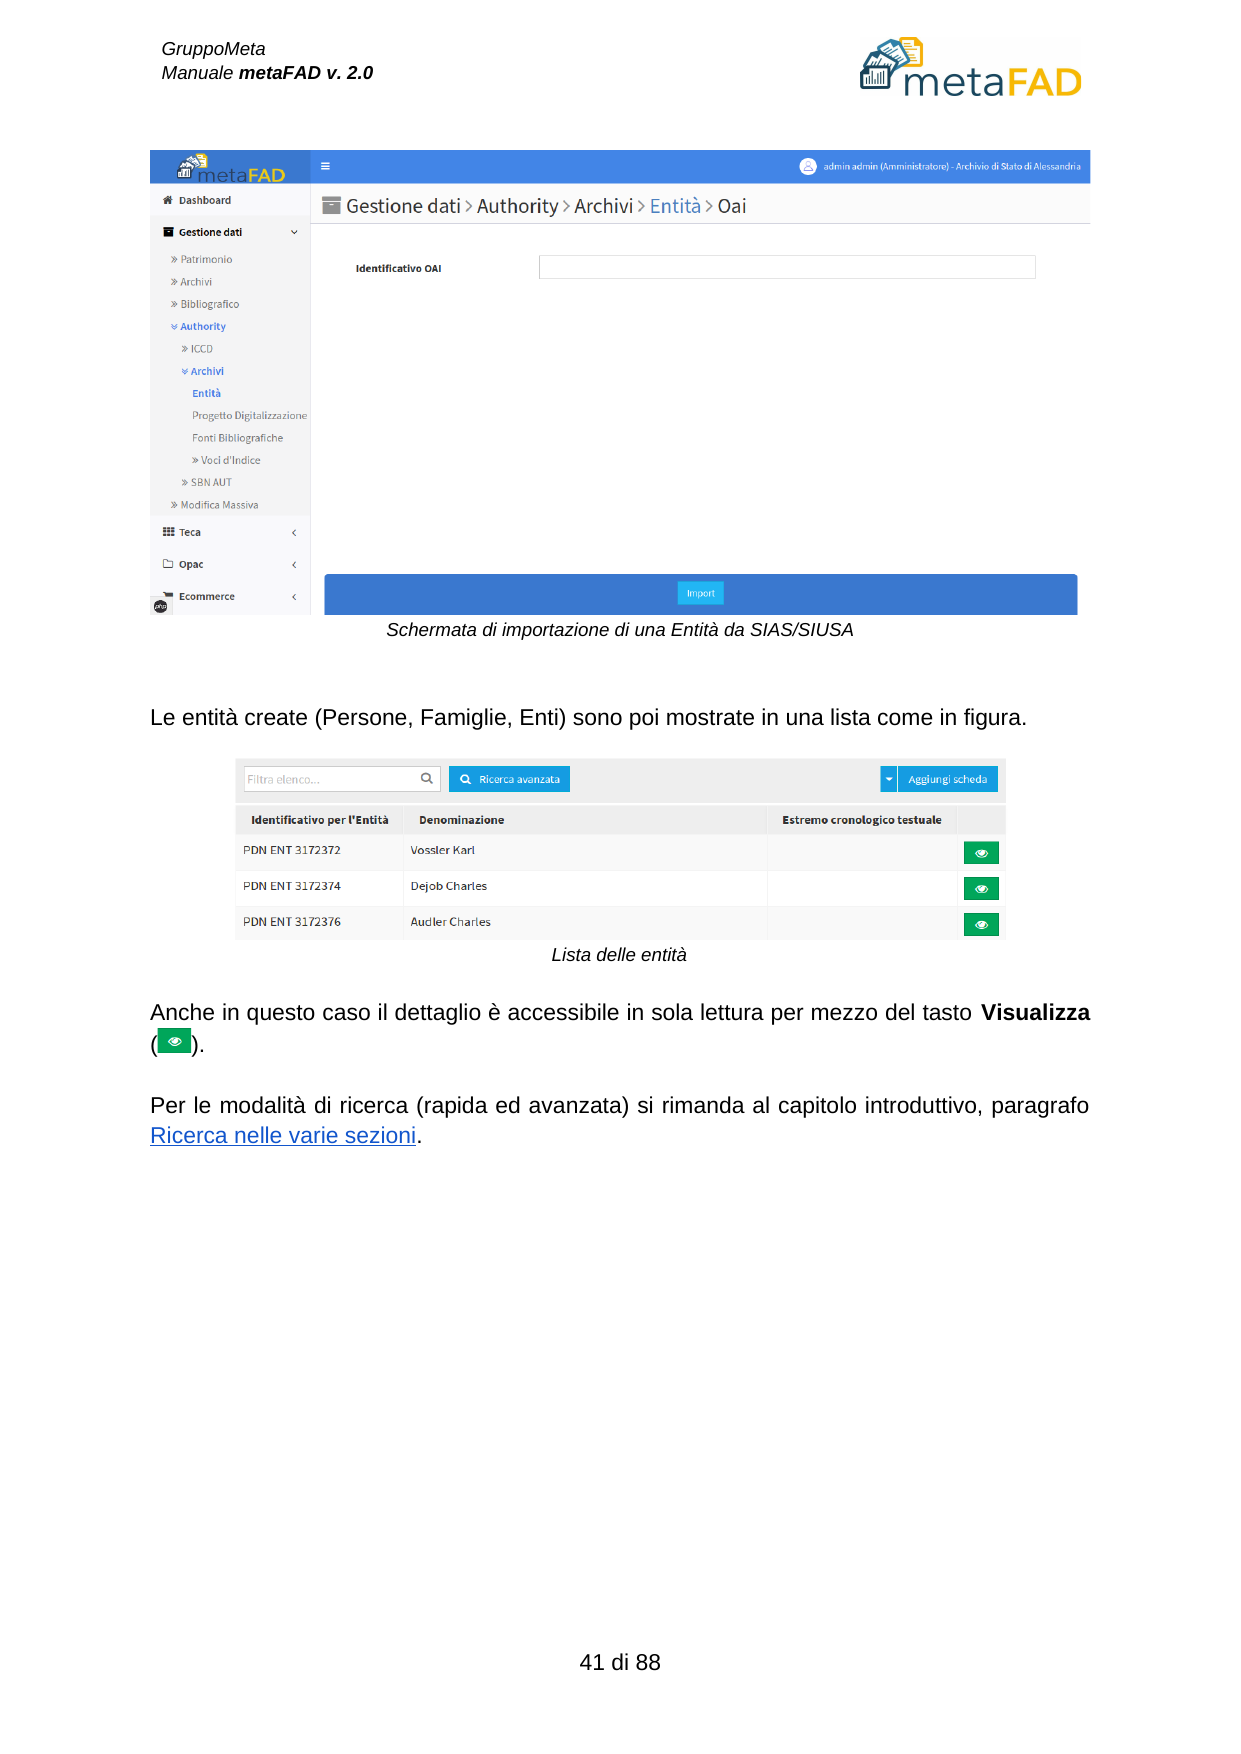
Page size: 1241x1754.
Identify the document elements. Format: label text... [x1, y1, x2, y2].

picture [157, 1028, 192, 1053]
picture [150, 150, 1091, 615]
text Lista delle entità [150, 944, 1090, 965]
text Schermata di importazione di una Entità da SIAS/SIUSA [150, 619, 1090, 640]
picture [231, 755, 1009, 940]
text Le entità create (Persone, Famiglie, Enti) sono poi mostrate in una lista come in figura. [150, 704, 1090, 730]
picture [860, 37, 1082, 96]
text Per le modalità di ricerca (rapida ed avanzata) si rimanda al capitolo introduttivo, paragrafo Ricerca nelle varie sezioni. [150, 1092, 1090, 1148]
text Anche in questo caso il dettaglio è accessibile in sola lettura per mezzo del tasto Visualizza (). [150, 999, 1090, 1058]
